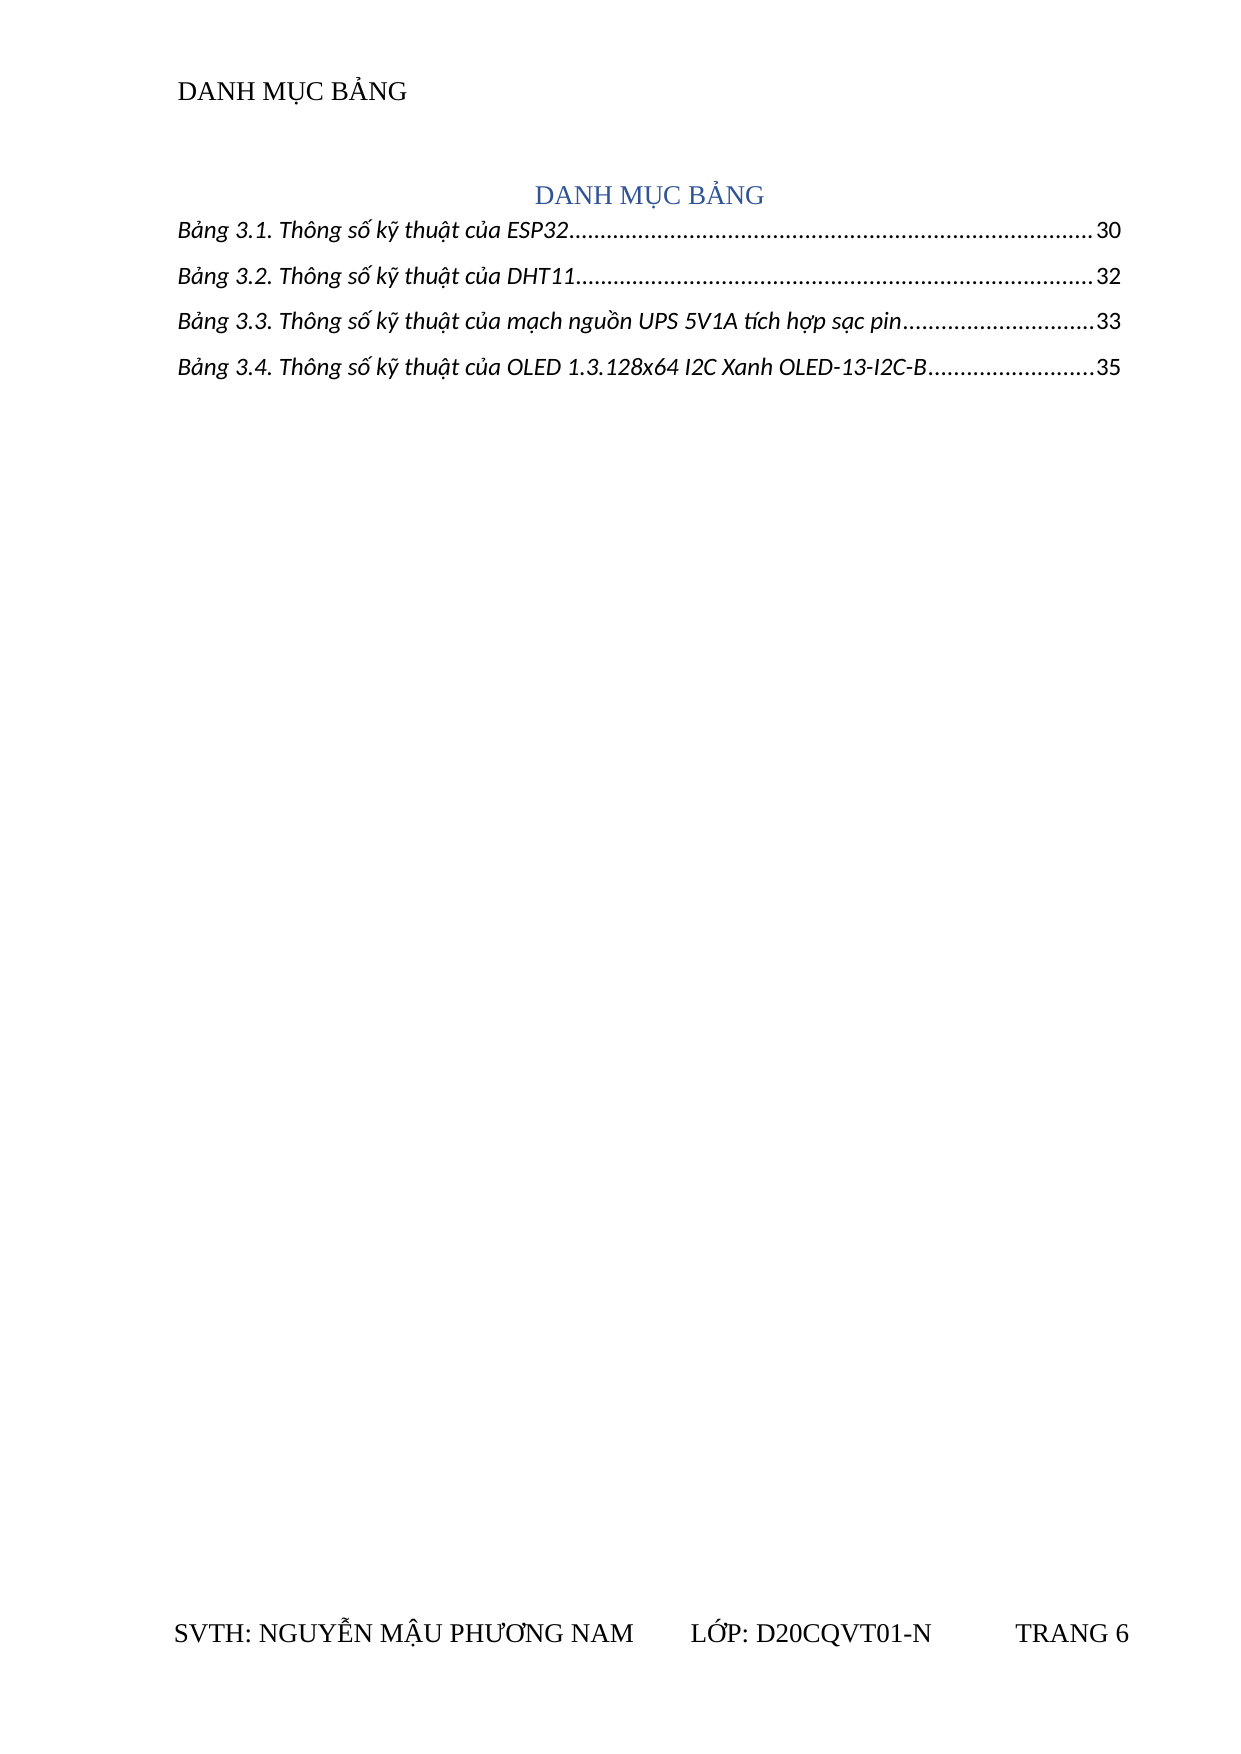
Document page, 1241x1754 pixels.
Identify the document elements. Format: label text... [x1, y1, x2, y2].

subtitle DANH MỤC BẢNG [177, 179, 1122, 210]
text Bảng 3.1. Thông số kỹ thuật của ESP32 30 [177, 214, 1122, 245]
text Bảng 3.4. Thông số kỹ thuật của OLED 1.3.128x64 I2C Xanh OLED-13-I2C-B 35 [177, 351, 1122, 381]
text Bảng 3.2. Thông số kỹ thuật của DHT11 32 [177, 260, 1122, 291]
text Bảng 3.3. Thông số kỹ thuật của mạch nguồn UPS 5V1A tích hợp sạc pin 33 [177, 305, 1122, 336]
